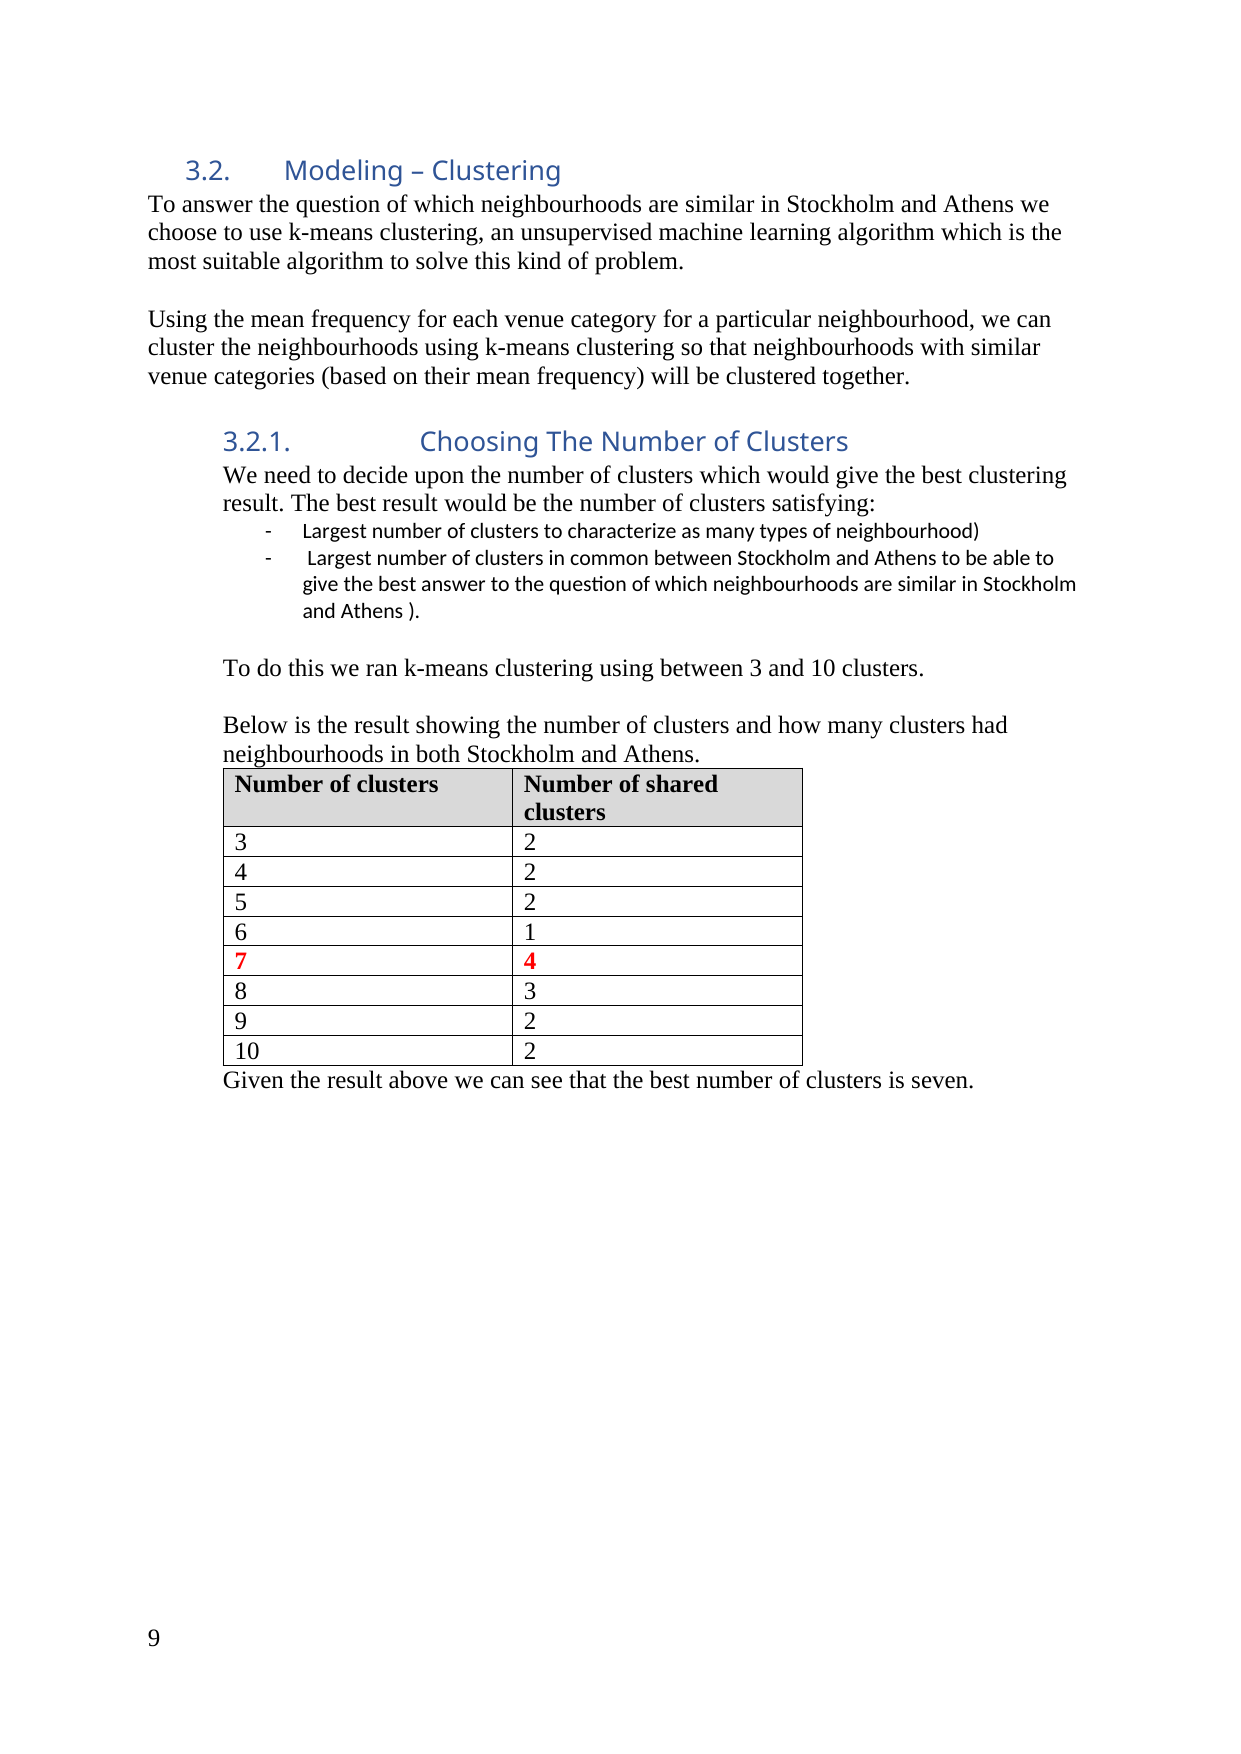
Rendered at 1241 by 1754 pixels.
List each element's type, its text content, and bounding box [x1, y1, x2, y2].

list Largest number of clusters to characterize as many types of neighbourhood) [265, 517, 1093, 544]
table_cell 7 [224, 946, 512, 975]
table_cell 9 [224, 1006, 512, 1035]
table_cell 3 [224, 827, 512, 856]
table_cell 2 [513, 1006, 802, 1035]
table_cell 8 [224, 976, 512, 1005]
text Below is the result showing the number of clusters and how many clusters had neighbourhoods in both Stockholm and Athens. [223, 710, 1093, 768]
table_header Number of clusters [224, 769, 512, 826]
table_cell 3 [513, 976, 802, 1005]
table_cell 2 [513, 857, 802, 886]
table_cell 2 [513, 827, 802, 856]
table_cell 2 [513, 1036, 802, 1064]
text To do this we ran k-means clustering using between 3 and 10 clusters. [185, 653, 1093, 681]
table_cell 10 [224, 1036, 512, 1064]
list Largest number of clusters in common between Stockholm and Athens to be able to give the best answer to the question of which neighbourhoods are similar in Stockholm and Athens ). [265, 544, 1093, 624]
table_header Number of shared clusters [513, 769, 802, 826]
subtitle Modeling – Clustering [185, 152, 1093, 189]
table_cell 6 [224, 917, 512, 945]
table_cell 4 [513, 946, 802, 975]
text To answer the question of which neighbourhoods are similar in Stockholm and Athens we choose to use k-means clustering, an unsupervised machine learning algorithm which is the most suitable algorithm to solve this kind of problem. [148, 189, 1093, 275]
table_cell 2 [513, 887, 802, 916]
text Given the result above we can see that the best number of clusters is seven. [223, 1066, 1093, 1094]
table_cell 1 [513, 917, 802, 945]
subtitle Choosing The Number of Clusters [223, 423, 1093, 460]
text Using the mean frequency for each venue category for a particular neighbourhood, we can cluster the neighbourhoods using k-means clustering so that neighbourhoods with similar venue categories (based on their mean frequency) will be clustered together. [148, 304, 1093, 390]
table_cell 5 [224, 887, 512, 916]
table_cell 4 [224, 857, 512, 886]
text We need to decide upon the number of clusters which would give the best clustering result. The best result would be the number of clusters satisfying: [223, 460, 1093, 517]
